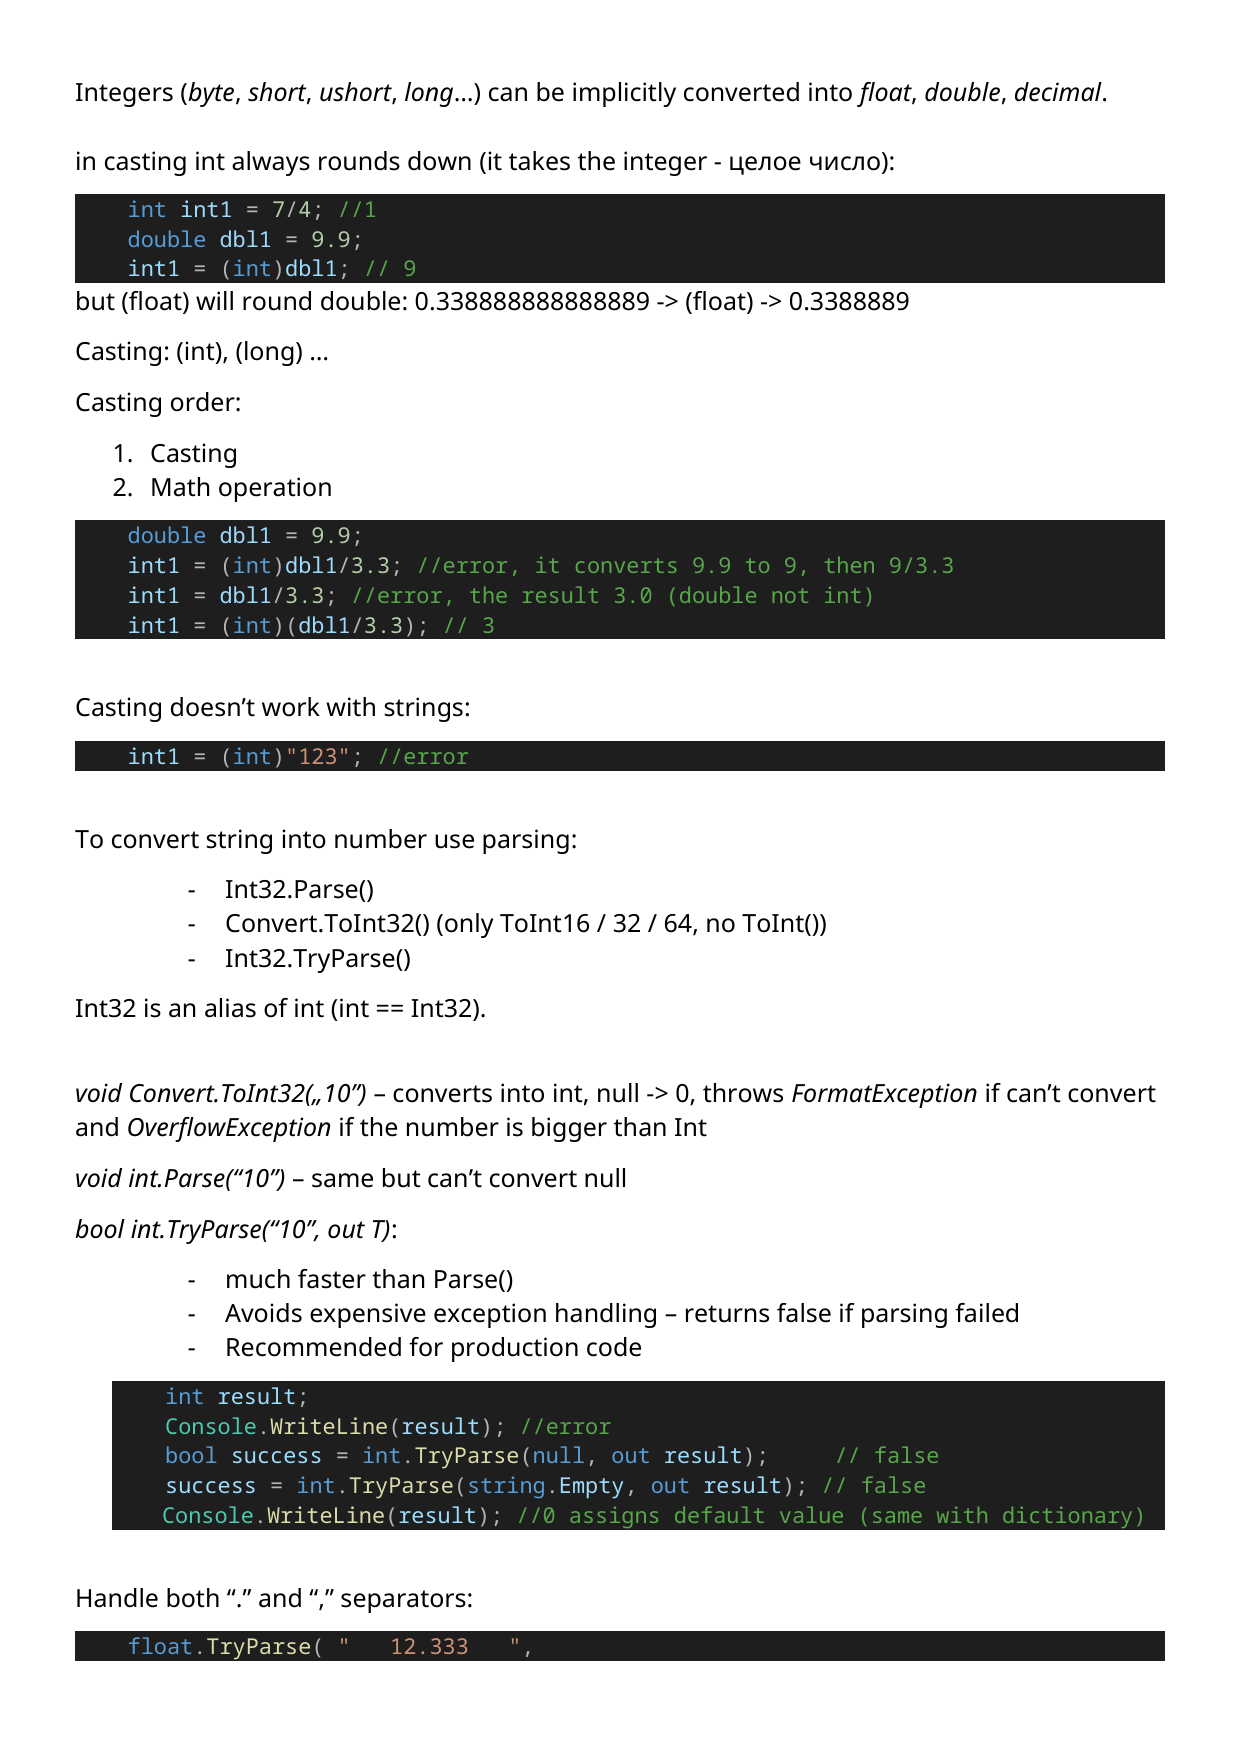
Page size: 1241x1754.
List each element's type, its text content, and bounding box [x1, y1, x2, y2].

text int1 = dbl1/3.3; //error, the result 3.0 (double not int) [75, 580, 1165, 609]
list Convert.ToInt32() (only ToInt16 / 32 / 64, no ToInt()) [187, 906, 1165, 940]
list Int32.Parse() [187, 872, 1165, 906]
text Console.WriteLine(result); //0 assigns default value (same with dictionary) [112, 1500, 1165, 1530]
text int1 = (int)dbl1; // 9 [75, 253, 1165, 283]
text float.TryParse( " 12.333 ", [75, 1631, 1165, 1661]
text double dbl1 = 9.9; [75, 520, 1165, 550]
text success = int.TryParse(string.Empty, out result); // false [112, 1470, 1165, 1500]
text Handle both “.” and “,” separators: [75, 1581, 1165, 1614]
text void Convert.ToInt32(„10”) – converts into int, null -> 0, throws FormatException if can’t convert and OverflowException if the number is bigger than Int [75, 1076, 1165, 1144]
text bool success = int.TryParse(null, out result); // false [112, 1440, 1165, 1470]
text int result; [112, 1381, 1165, 1411]
list Math operation [112, 469, 1165, 503]
text Console.WriteLine(result); //error [112, 1411, 1165, 1440]
text int int1 = 7/4; //1 [75, 194, 1165, 224]
list Recommended for production code [187, 1330, 1165, 1364]
text but (float) will round double: 0.338888888888889 -> (float) -> 0.3388889 [75, 283, 1165, 317]
text To convert string into number use parsing: [75, 821, 1165, 855]
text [75, 75, 1165, 177]
text int1 = (int)dbl1/3.3; //error, it converts 9.9 to 9, then 9/3.3 [75, 550, 1165, 580]
text int1 = (int)(dbl1/3.3); // 3 [75, 609, 1165, 639]
text Casting: (int), (long) … [75, 334, 1165, 368]
text Casting order: [75, 385, 1165, 419]
list much faster than Parse() [187, 1262, 1165, 1296]
text double dbl1 = 9.9; [75, 224, 1165, 253]
text void int.Parse(“10”) – same but can’t convert null [75, 1161, 1165, 1194]
text bool int.TryParse(“10”, out T): [75, 1211, 1165, 1245]
text int1 = (int)"123"; //error [75, 741, 1165, 771]
text Casting doesn’t work with strings: [75, 690, 1165, 724]
list Int32.TryParse() [187, 940, 1165, 974]
list Avoids expensive exception handling – returns false if parsing failed [187, 1296, 1165, 1330]
text Int32 is an alias of int (int == Int32). [75, 991, 1165, 1059]
list Casting [112, 435, 1165, 469]
